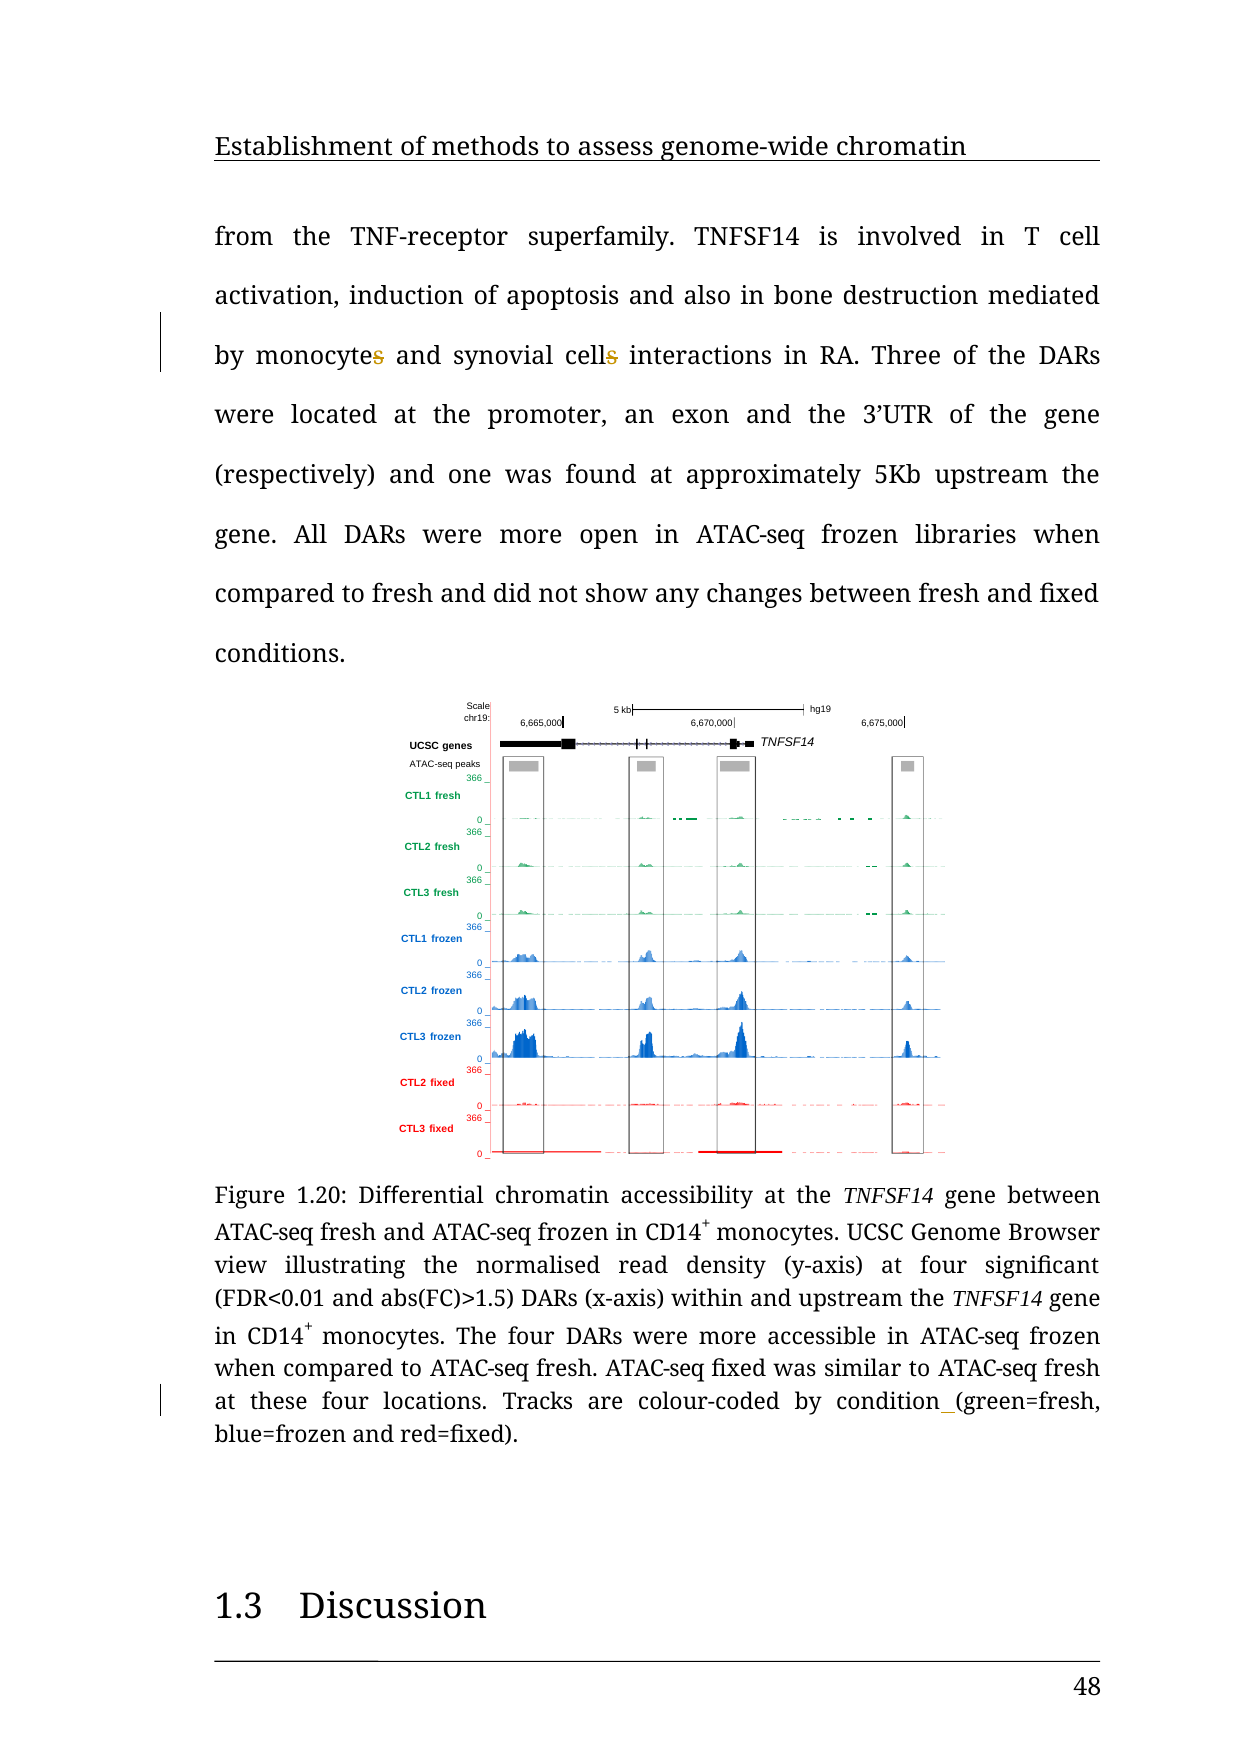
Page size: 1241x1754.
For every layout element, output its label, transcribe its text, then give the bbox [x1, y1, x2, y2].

text Figure 1.20: Differential chromatin accessibility at the TNFSF14 gene between ATAC-seq fresh and ATAC-seq frozen in CD14+ monocytes. UCSC Genome Browser view illustrating the normalised read density (y-axis) at four significant (FDR<0.01 and abs(FC)>1.5) DARs (x-axis) within and upstream the TNFSF14 gene in CD14+ monocytes. The four DARs were more accessible in ATAC-seq frozen when compared to ATAC-seq fresh. ATAC-seq fixed was similar to ATAC-seq fresh at these four locations. Tracks are colour-coded by condition(green=fresh, blue=frozen and red=fixed). [214, 1179, 1101, 1449]
picture [490, 783, 945, 1154]
picture [490, 702, 945, 735]
picture [490, 752, 945, 759]
text UCSC genes TNFSF14 [409, 735, 1240, 752]
text from the TNF-receptor superfamily. TNFSF14 is involved in T cell activation, induction of apoptosis and also in bone destruction mediated by monocyte and synovial cell interactions in RA. Three of the DARs were located at the promoter, an exon and the 3’UTR of the gene (respectively) and one was found at approximately 5Kb upstream the gene. All DARs were more open in ATAC-seq frozen libraries when compared to fresh and did not show any changes between fresh and fixed conditions. [214, 218, 1100, 669]
subtitle Discussion [214, 1580, 1240, 1628]
